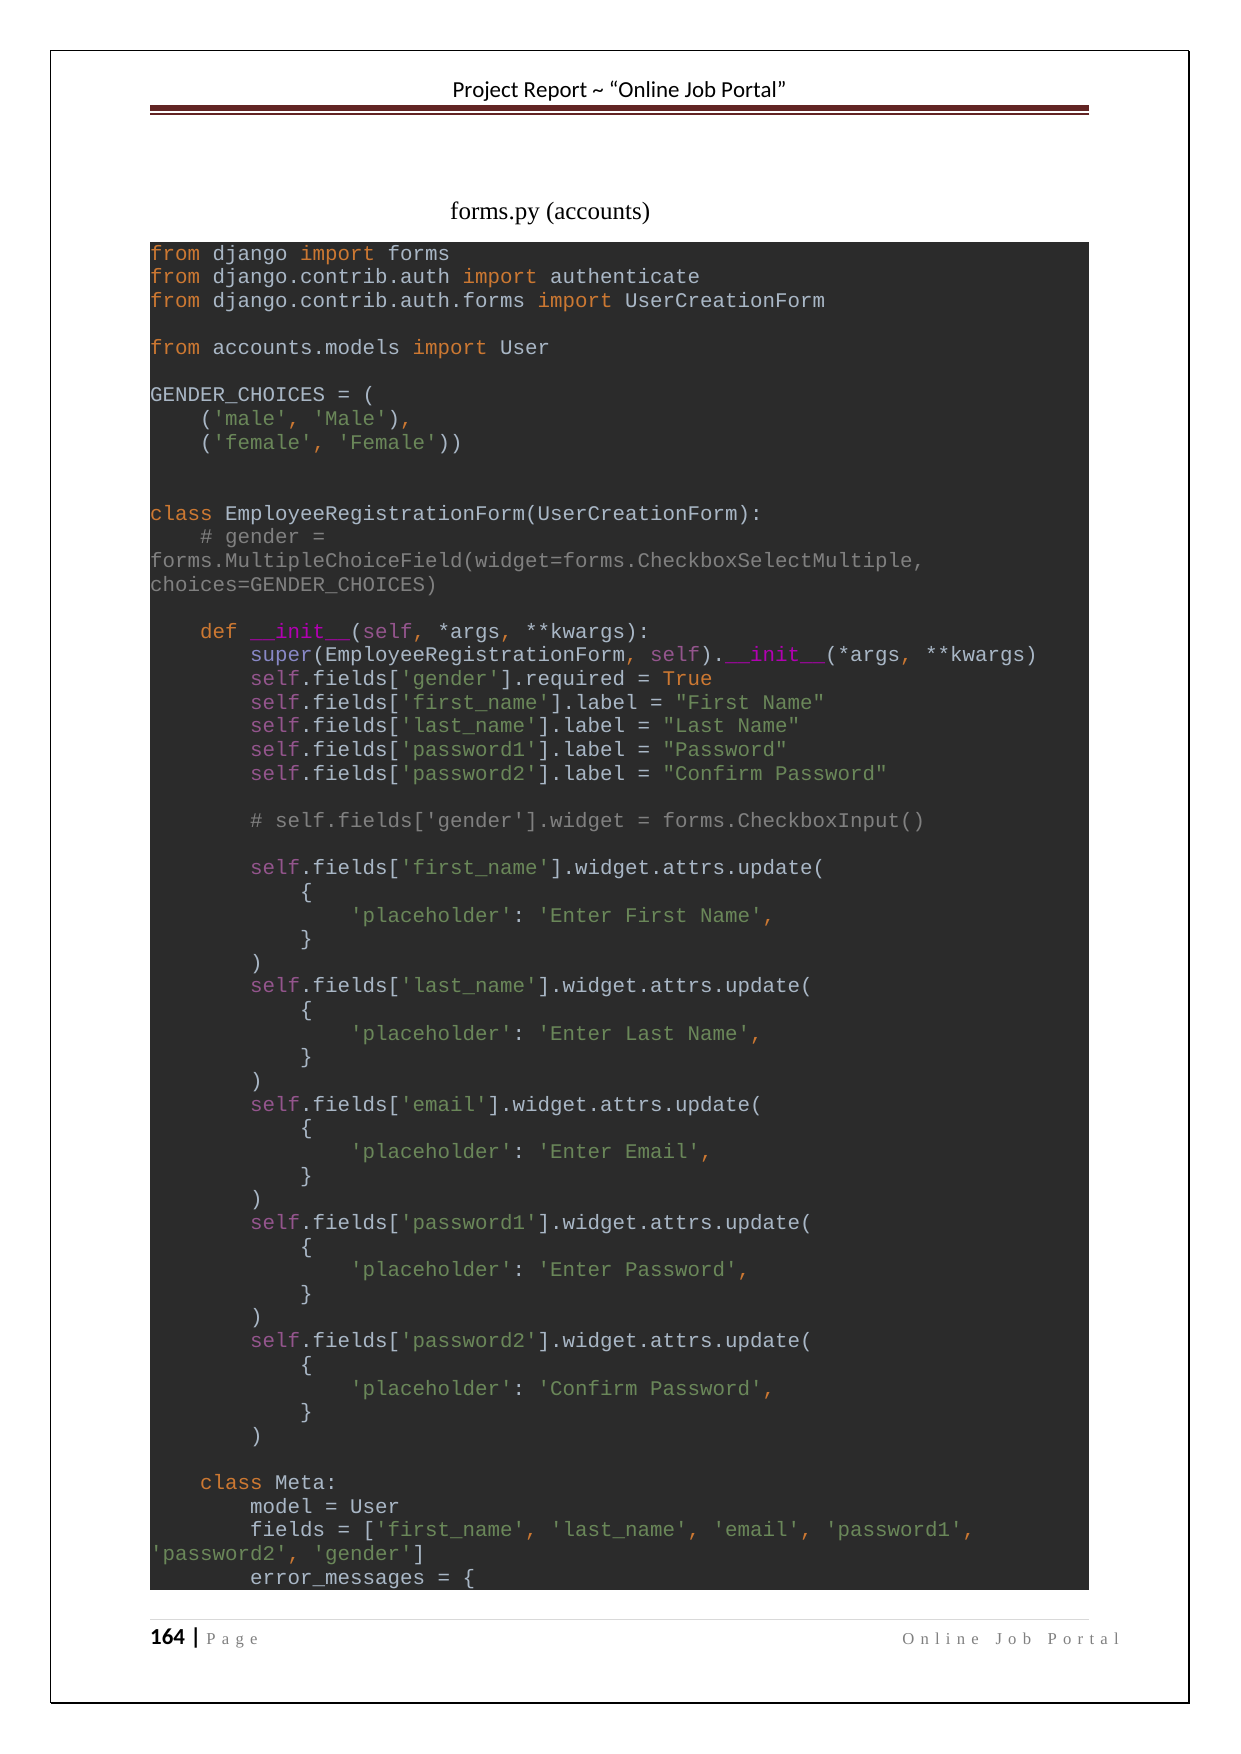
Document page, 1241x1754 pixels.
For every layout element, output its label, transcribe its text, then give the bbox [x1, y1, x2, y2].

text forms.py (accounts) [375, 196, 1015, 225]
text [150, 242, 1089, 1590]
